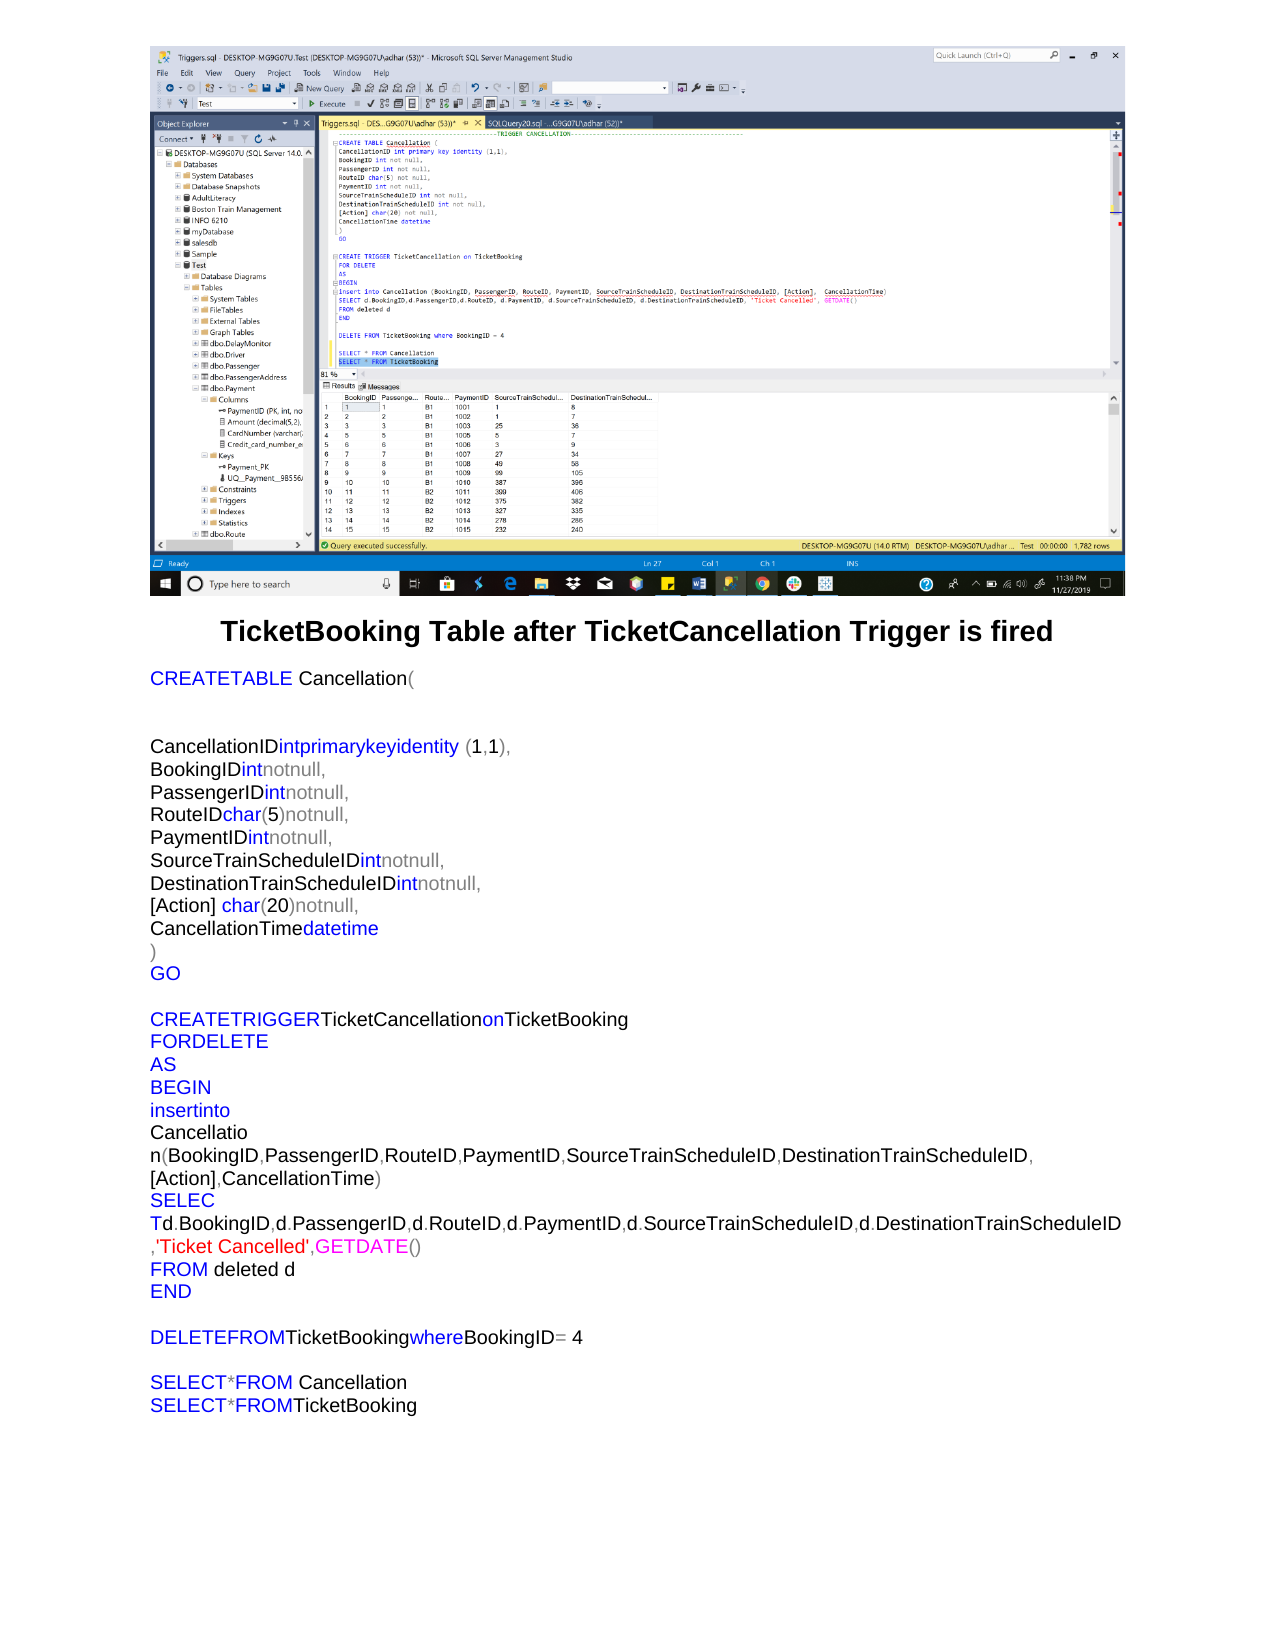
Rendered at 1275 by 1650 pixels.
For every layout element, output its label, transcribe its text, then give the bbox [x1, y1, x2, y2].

text DestinationTrainScheduleIDintnotnull, [150, 871, 1125, 894]
text AS [150, 1053, 1125, 1076]
text PaymentIDintnotnull, [150, 826, 1125, 849]
text BEGIN [150, 1076, 1125, 1098]
picture [150, 46, 1125, 596]
text END [150, 1280, 1125, 1303]
text FROM deleted d [150, 1257, 1125, 1280]
text ) [150, 939, 1125, 962]
text insertinto Cancellation(BookingID,PassengerID,RouteID,PaymentID,SourceTrainScheduleID,DestinationTrainScheduleID, [Action],CancellationTime) [150, 1098, 1125, 1189]
text BookingIDintnotnull, [150, 758, 1125, 781]
text FORDELETE [150, 1030, 1125, 1053]
text SELECT*FROM Cancellation [150, 1371, 1125, 1394]
text CREATETRIGGERTicketCancellationonTicketBooking [150, 1008, 1125, 1030]
text SELECT*FROMTicketBooking [150, 1394, 1125, 1416]
text PassengerIDintnotnull, [150, 781, 1125, 803]
text GO [150, 962, 1125, 985]
text CancellationTimedatetime [150, 917, 1125, 939]
text CancellationIDintprimarykeyidentity (1,1), [150, 735, 1125, 758]
text SourceTrainScheduleIDintnotnull, [150, 849, 1125, 871]
text RouteIDchar(5)notnull, [150, 803, 1125, 826]
text TicketBooking Table after TicketCancellation Trigger is fired [150, 614, 1125, 648]
text SELECTd.BookingID,d.PassengerID,d.RouteID,d.PaymentID,d.SourceTrainScheduleID,d.DestinationTrainScheduleID,'Ticket Cancelled',GETDATE() [150, 1189, 1125, 1257]
text CREATETABLE Cancellation( [150, 667, 1125, 690]
text DELETEFROMTicketBookingwhereBookingID= 4 [150, 1326, 1125, 1348]
text [Action] char(20)notnull, [150, 894, 1125, 917]
